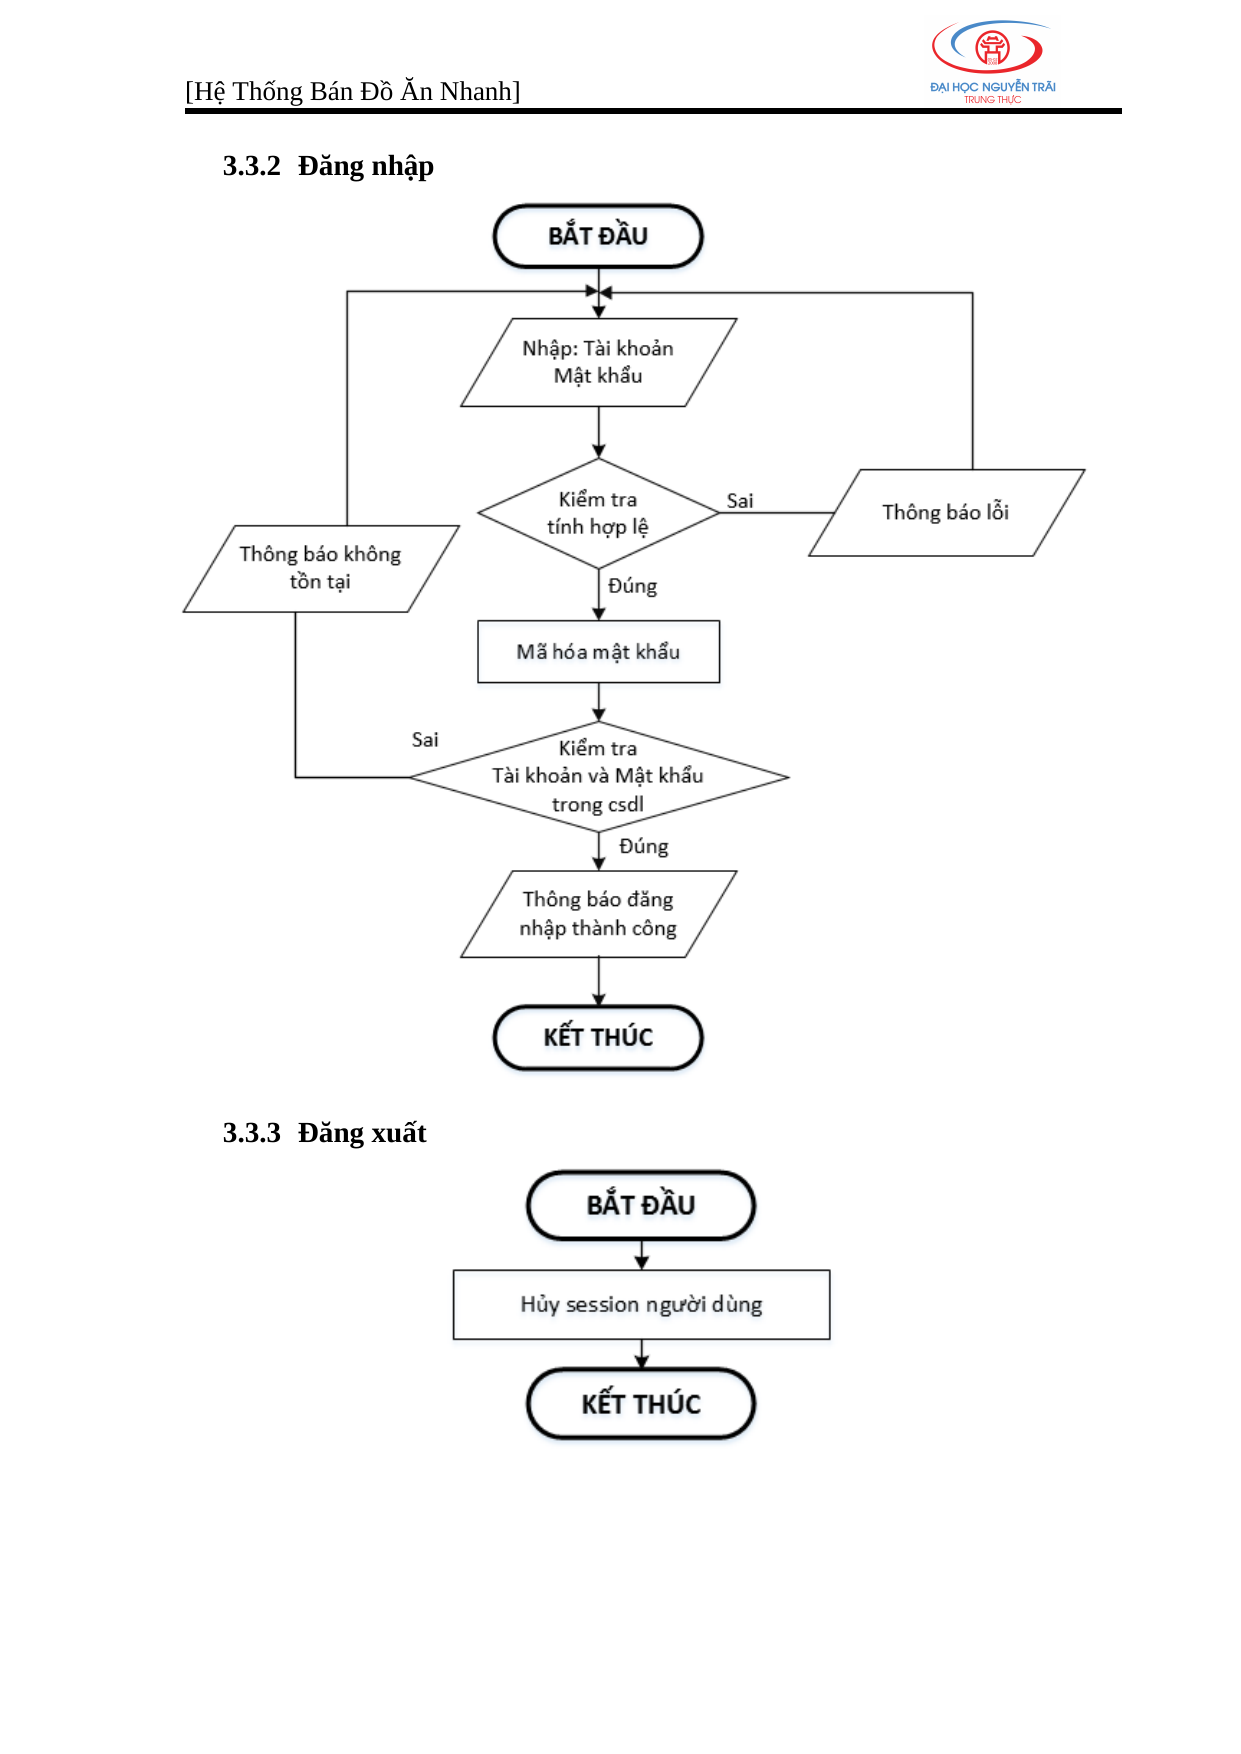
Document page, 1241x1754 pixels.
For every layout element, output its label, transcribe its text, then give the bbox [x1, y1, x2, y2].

subtitle Đăng nhập [223, 148, 1122, 181]
picture [177, 193, 1093, 1082]
subtitle Đăng xuất [223, 1115, 1122, 1148]
picture [923, 15, 1062, 108]
picture [403, 1161, 867, 1450]
